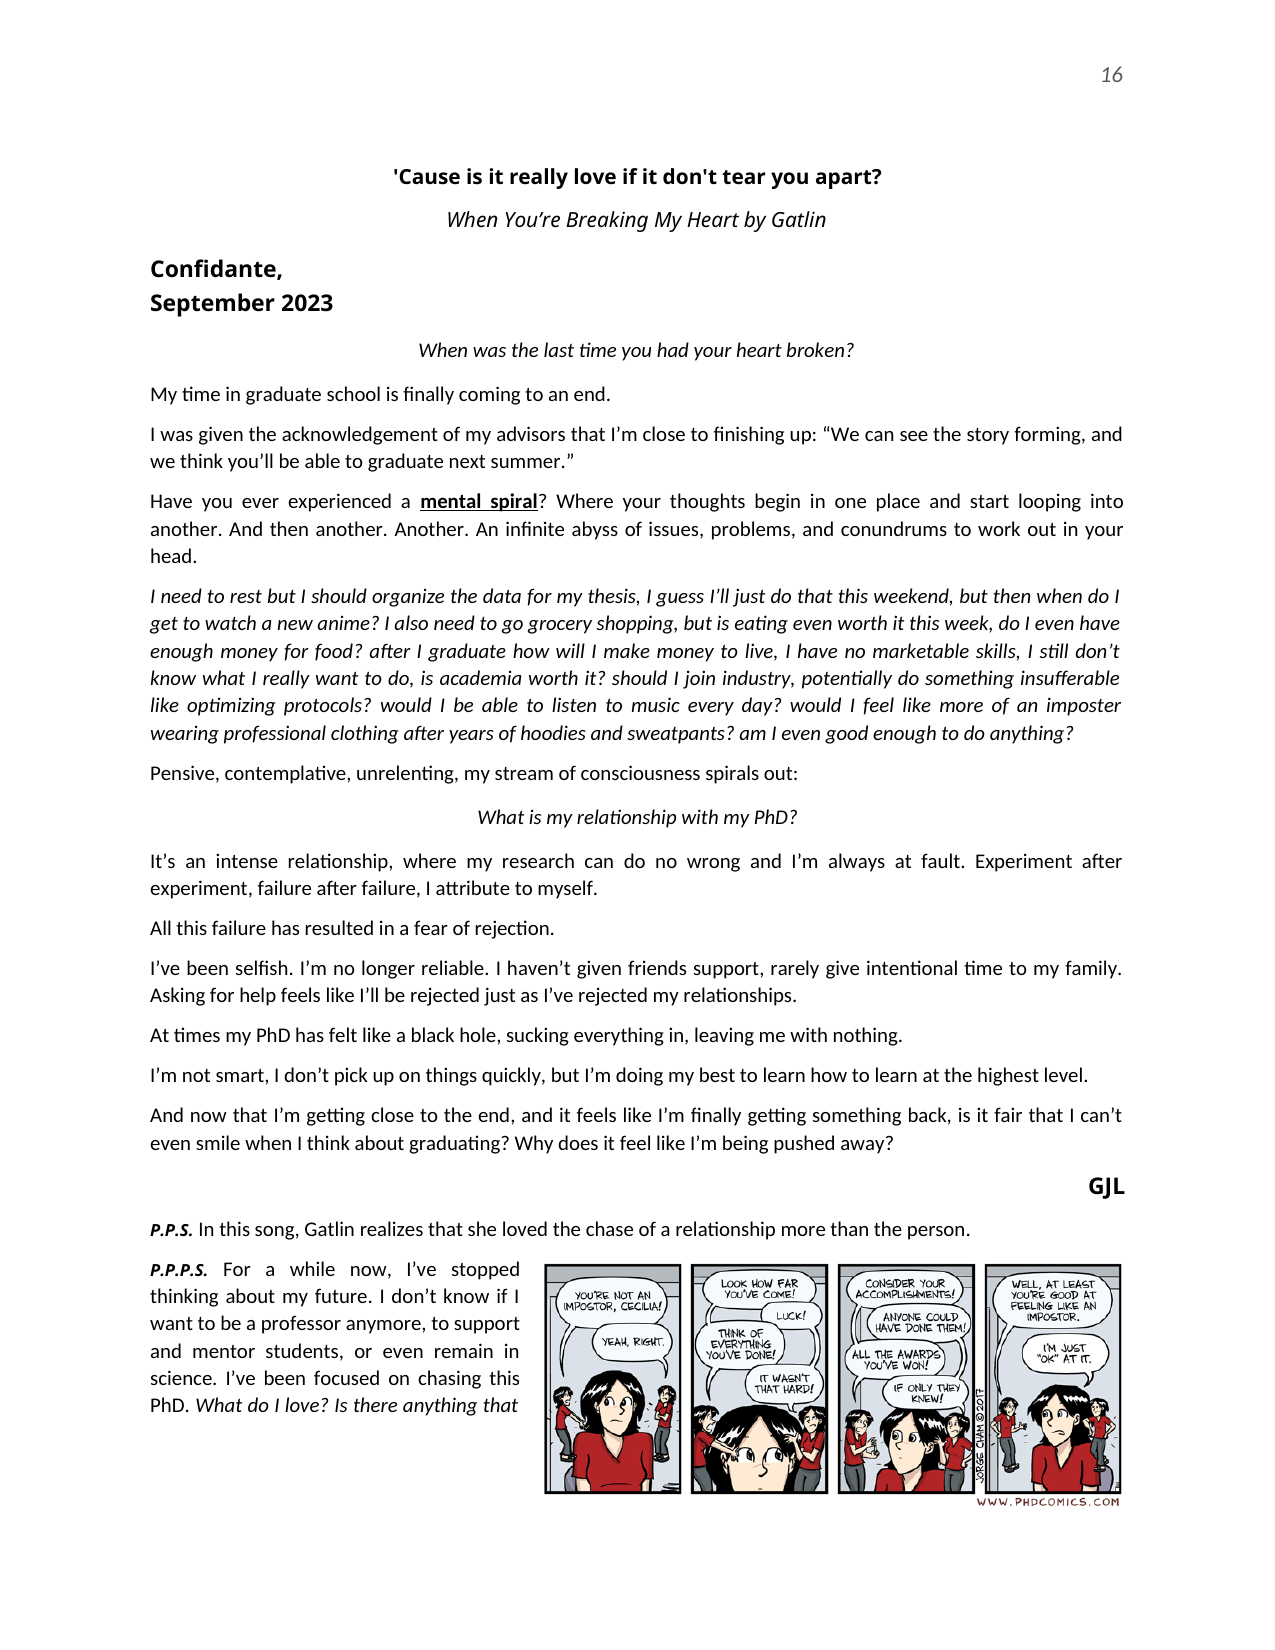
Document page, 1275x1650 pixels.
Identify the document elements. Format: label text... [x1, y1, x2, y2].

text P.P.S. In this song, Gatlin realizes that she loved the chase of a relationship more than the person. [150, 1216, 1125, 1241]
text I was given the acknowledgement of my advisors that I’m close to finishing up: “We can see the story forming, and we think you’ll be able to graduate next summer.” [150, 421, 1125, 474]
text I’m not smart, I don’t pick up on things quickly, but I’m doing my best to learn how to learn at the highest level. [150, 1062, 1125, 1088]
text When was the last time you had your heart broken? [150, 337, 1125, 362]
text I’ve been selfish. I’m no longer reliable. I haven’t given friends support, rarely give intentional time to my family. Asking for help feels like I’ll be rejected just as I’ve rejected my relationships. [150, 955, 1125, 1008]
text I need to rest but I should organize the data for my thesis, I guess I’ll just do that this weekend, but then when do I get to watch a new anime? I also need to go grocery shopping, but is eating even worth it this week, do I even have enough money for food? after I graduate how will I make money to live, I have no marketable skills, I still don’t know what I really want to do, is academia worth it? should I join industry, potentially do something insufferable like optimizing protocols? would I be able to listen to music every day? would I feel like more of an imposter wearing professional clothing after years of hoodies and sweatpants? am I even good enough to do anything? [150, 583, 1125, 745]
text At times my PhD has felt like a black hole, sucking everything in, leaving me with nothing. [150, 1022, 1125, 1048]
text GJL [150, 1169, 1125, 1201]
text What is my relationship with my PhD? [150, 804, 1125, 829]
picture [539, 1256, 1125, 1510]
text And now that I’m getting close to the end, and it feels like I’m finally getting something back, is it fair that I can’t even smile when I think about graduating? Why does it feel like I’m being pushed away? [150, 1102, 1125, 1155]
text Have you ever experienced a mental spiral? Where your thoughts begin in one place and start looping into another. And then another. Another. An infinite abyss of issues, problems, and conundrums to work out in your head. [150, 488, 1125, 568]
text Pensive, contemplative, unrelenting, my stream of consciousness spirals out: [150, 760, 1125, 785]
text Confidante, September 2023 [150, 253, 1125, 318]
text All this failure has resulted in a fear of rejection. [150, 915, 1125, 941]
text 'Cause is it really love if it don't tear you apart? [150, 162, 1125, 191]
text My time in graduate school is finally coming to an end. [150, 381, 1125, 407]
text When You’re Breaking My Heart by Gatlin [150, 206, 1125, 234]
text It’s an intense relationship, where my research can do no wrong and I’m always at fault. Experiment after experiment, failure after failure, I attribute to myself. [150, 848, 1125, 901]
